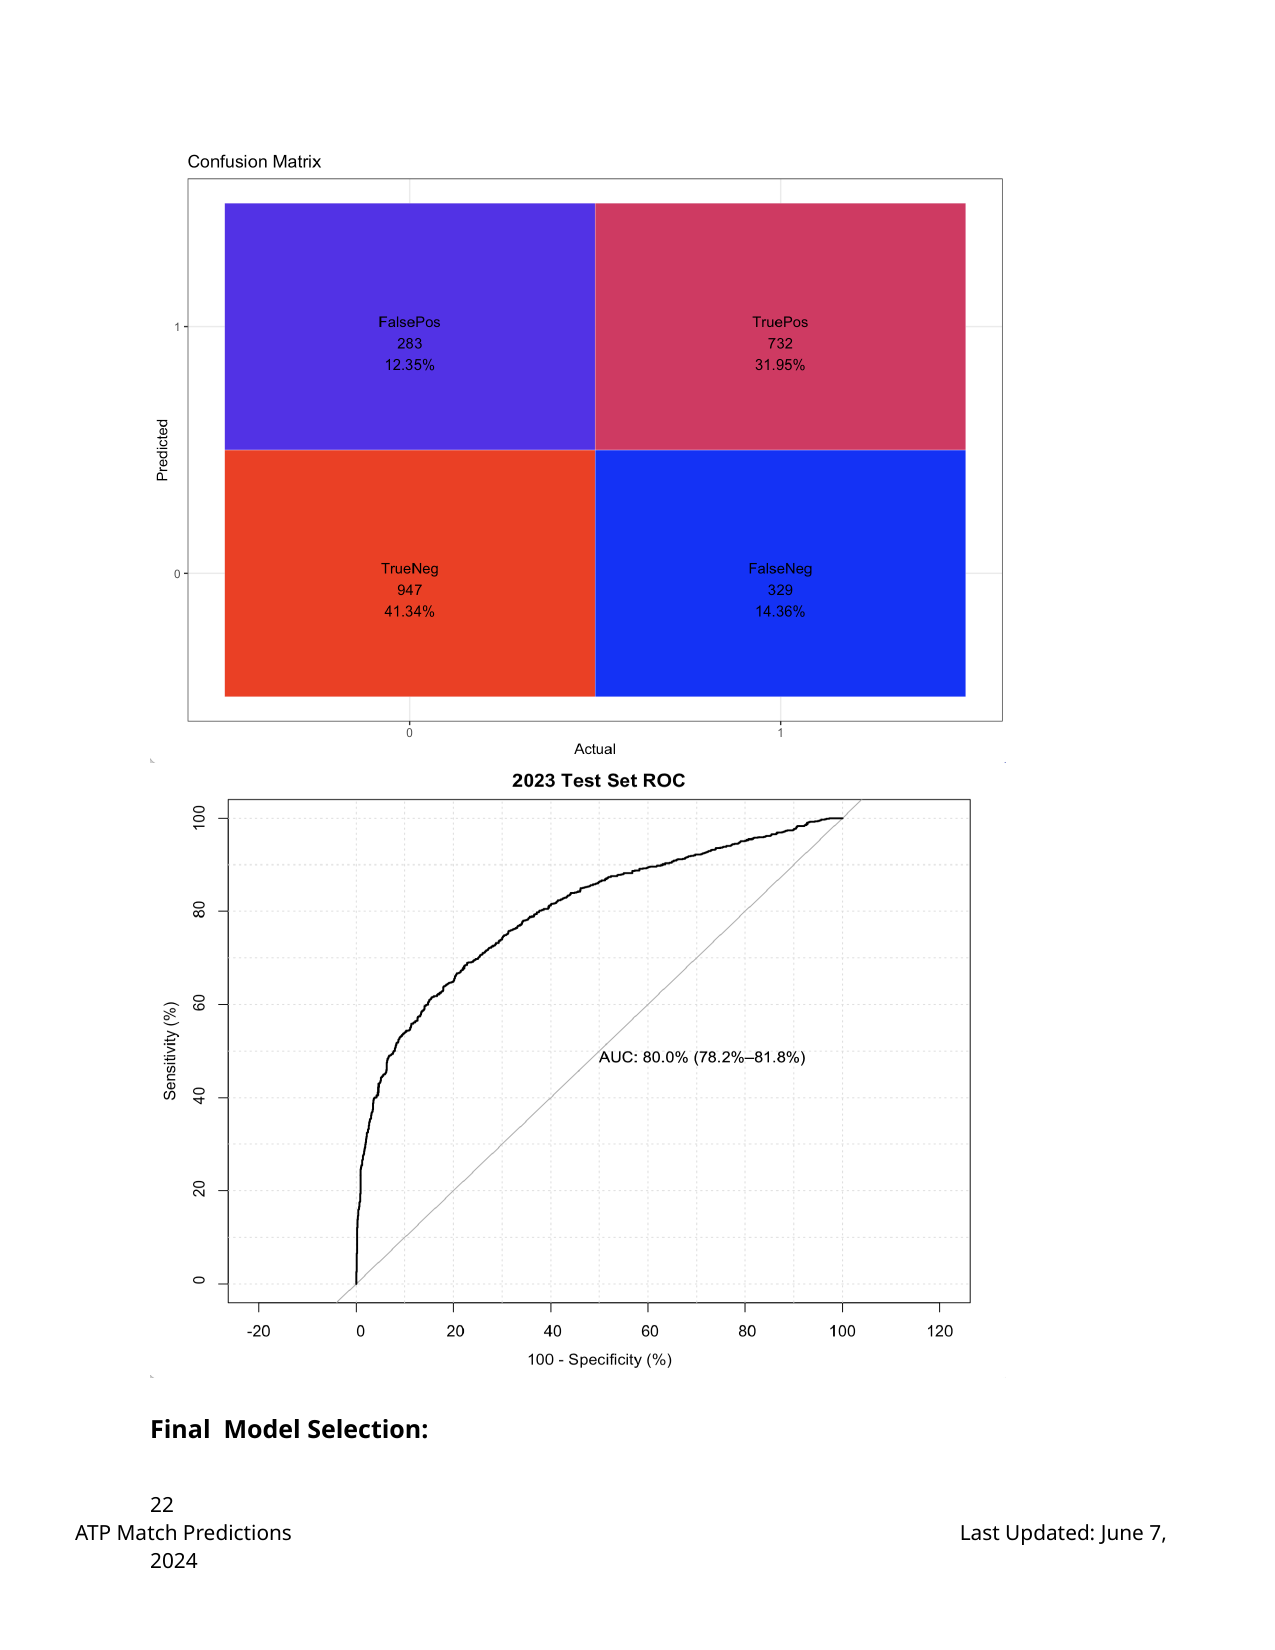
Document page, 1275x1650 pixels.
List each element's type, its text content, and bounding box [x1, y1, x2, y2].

picture [150, 150, 1006, 1378]
text Final Model Selection: [150, 1412, 1125, 1446]
